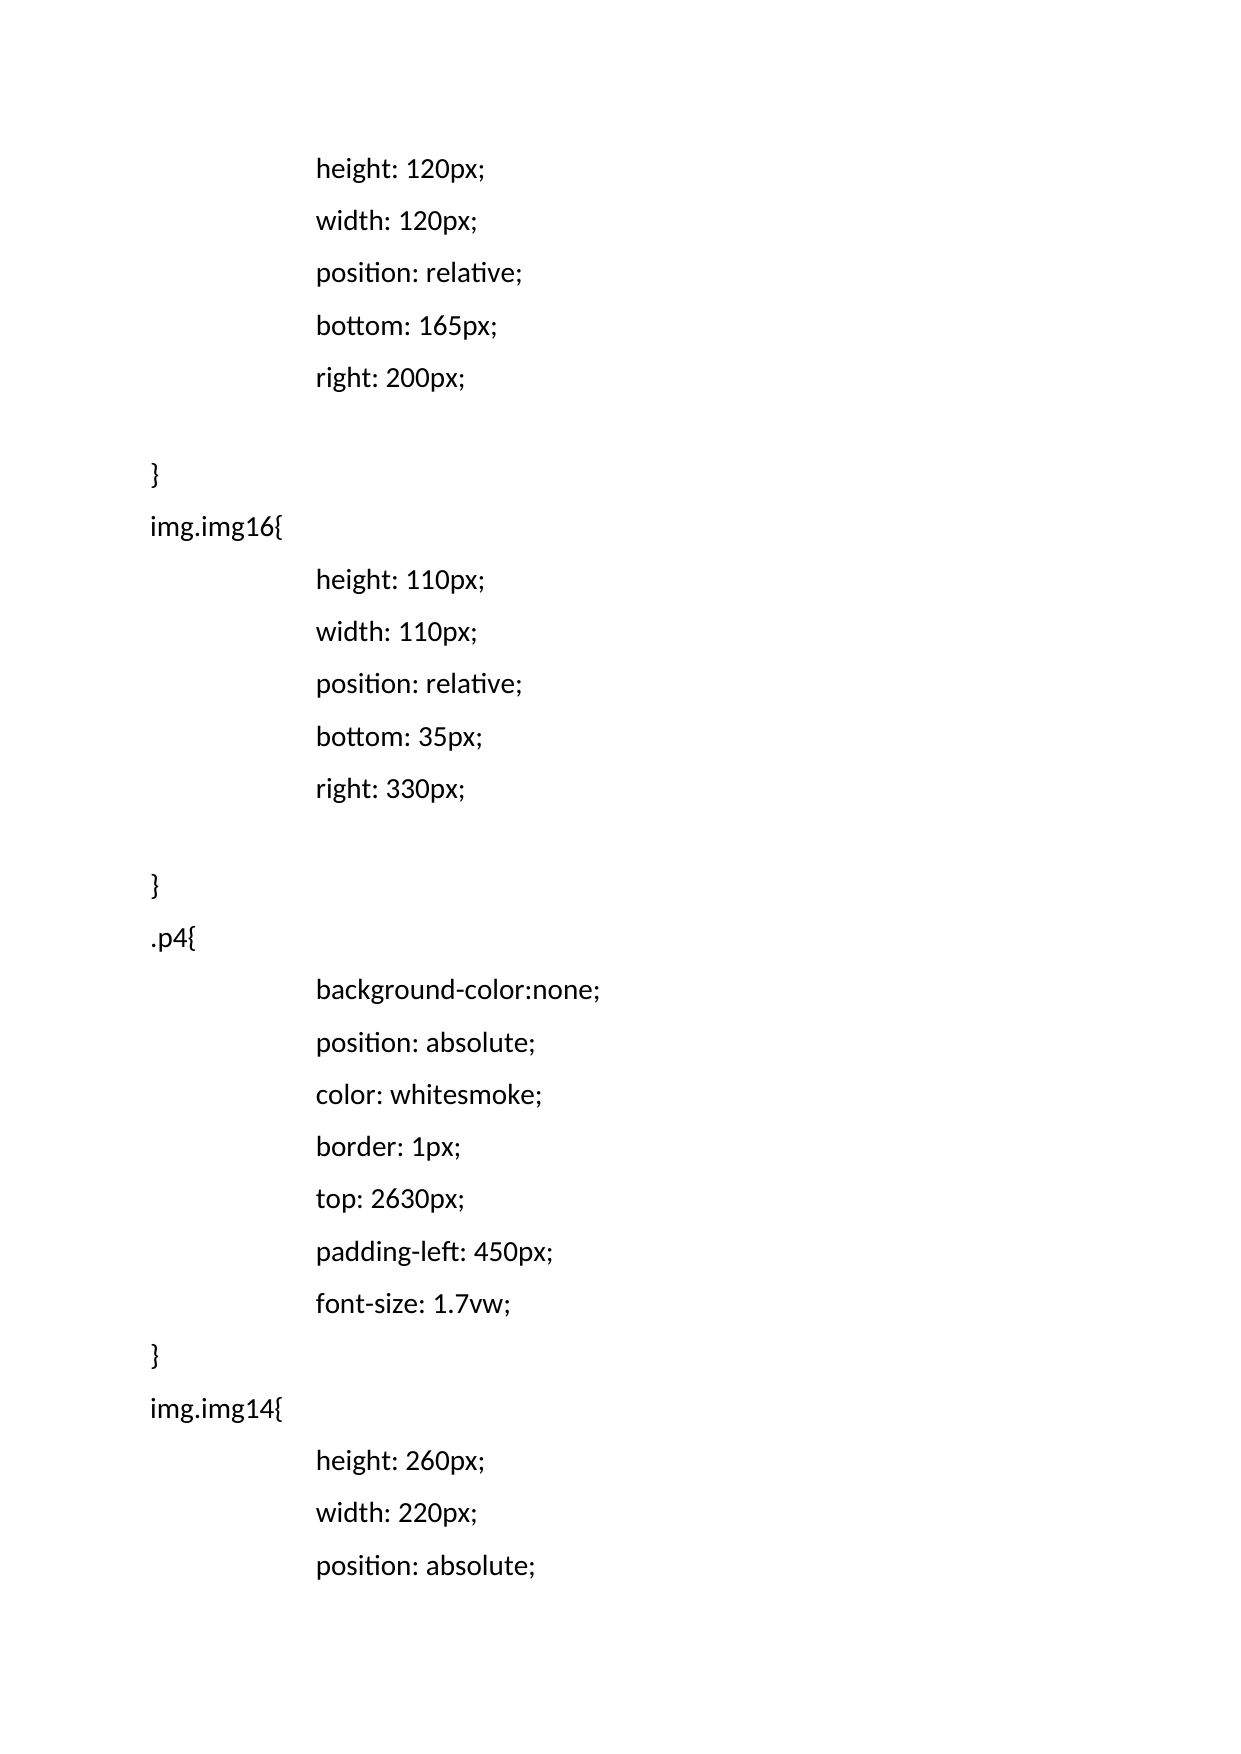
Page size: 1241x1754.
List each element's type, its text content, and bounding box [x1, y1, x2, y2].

text .p4{ [150, 919, 1090, 955]
text img.img14{ [150, 1390, 1090, 1425]
text height: 260px; [150, 1442, 1090, 1478]
text position: absolute; [150, 1547, 1090, 1582]
text bottom: 35px; [150, 718, 1090, 753]
text background-color:none; [150, 971, 1090, 1007]
text top: 2630px; [150, 1181, 1090, 1216]
text width: 120px; [150, 202, 1090, 238]
text bottom: 165px; [150, 307, 1090, 342]
text position: relative; [150, 665, 1090, 701]
text img.img16{ [150, 508, 1090, 544]
text right: 330px; [150, 770, 1090, 806]
text height: 110px; [150, 561, 1090, 596]
text width: 110px; [150, 613, 1090, 649]
text width: 220px; [150, 1494, 1090, 1530]
text } [150, 867, 1090, 902]
text right: 200px; [150, 359, 1090, 395]
text } [150, 456, 1090, 492]
text font-size: 1.7vw; [150, 1285, 1090, 1321]
text height: 120px; [150, 150, 1090, 186]
text color: whitesmoke; [150, 1076, 1090, 1112]
text border: 1px; [150, 1128, 1090, 1164]
text position: relative; [150, 254, 1090, 290]
text position: absolute; [150, 1024, 1090, 1059]
text padding-left: 450px; [150, 1233, 1090, 1268]
text } [150, 1337, 1090, 1373]
